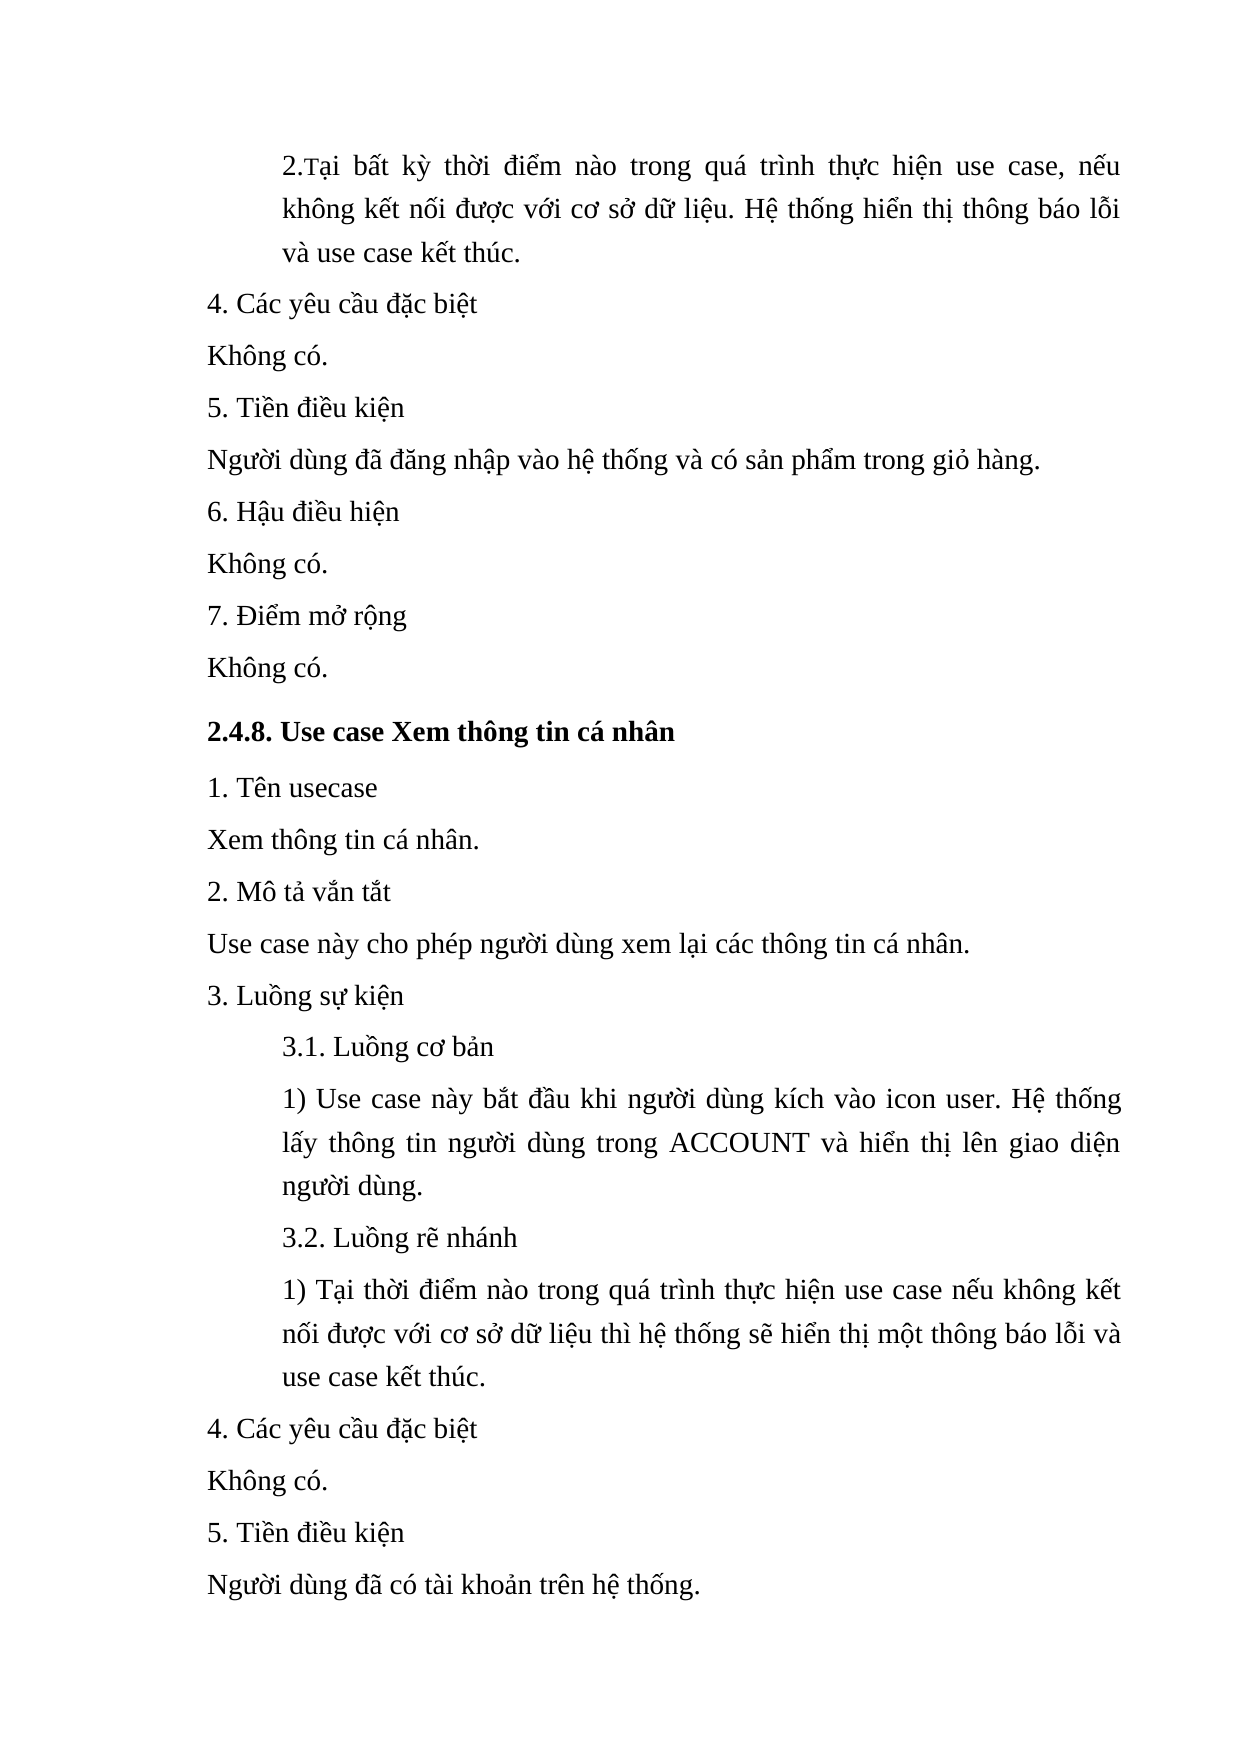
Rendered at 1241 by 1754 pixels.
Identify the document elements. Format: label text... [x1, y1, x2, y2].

text Xem thông tin cá nhân. [207, 822, 1122, 856]
text 3.1. Luồng cơ bản [282, 1029, 1122, 1063]
text 3.2. Luồng rẽ nhánh [282, 1220, 1122, 1254]
text 2.Tại bất kỳ thời điểm nào trong quá trình thực hiện use case, nếu không kết nối được với cơ sở dữ liệu. Hệ thống hiển thị thông báo lỗi và use case kết thúc. [282, 148, 1122, 268]
text 6. Hậu điều hiện [207, 494, 1122, 528]
text 4. Các yêu cầu đặc biệt [207, 287, 1122, 320]
text 1) Use case này bắt đầu khi người dùng kích vào icon user. Hệ thống lấy thông tin người dùng trong ACCOUNT và hiển thị lên giao diện người dùng. [282, 1081, 1122, 1202]
text 1) Tại thời điểm nào trong quá trình thực hiện use case nếu không kết nối được với cơ sở dữ liệu thì hệ thống sẽ hiển thị một thông báo lỗi và use case kết thúc. [282, 1272, 1122, 1393]
text Người dùng đã đăng nhập vào hệ thống và có sản phẩm trong giỏ hàng. [207, 442, 1122, 476]
text 7. Điểm mở rộng [207, 598, 1122, 631]
text 4. Các yêu cầu đặc biệt [207, 1411, 1122, 1445]
text 3. Luồng sự kiện [207, 978, 1122, 1011]
text Không có. [207, 650, 1122, 683]
subtitle 2.4.8. Use case Xem thông tin cá nhân [207, 714, 1122, 748]
text 2. Mô tả vắn tắt [207, 874, 1122, 907]
text 5. Tiền điều kiện [207, 1515, 1122, 1548]
text Use case này cho phép người dùng xem lại các thông tin cá nhân. [207, 926, 1122, 959]
text Người dùng đã có tài khoản trên hệ thống. [207, 1567, 1122, 1600]
text Không có. [207, 546, 1122, 579]
text 5. Tiền điều kiện [207, 390, 1122, 424]
text Không có. [207, 338, 1122, 372]
text Không có. [207, 1463, 1122, 1497]
text 1. Tên usecase [207, 770, 1122, 804]
